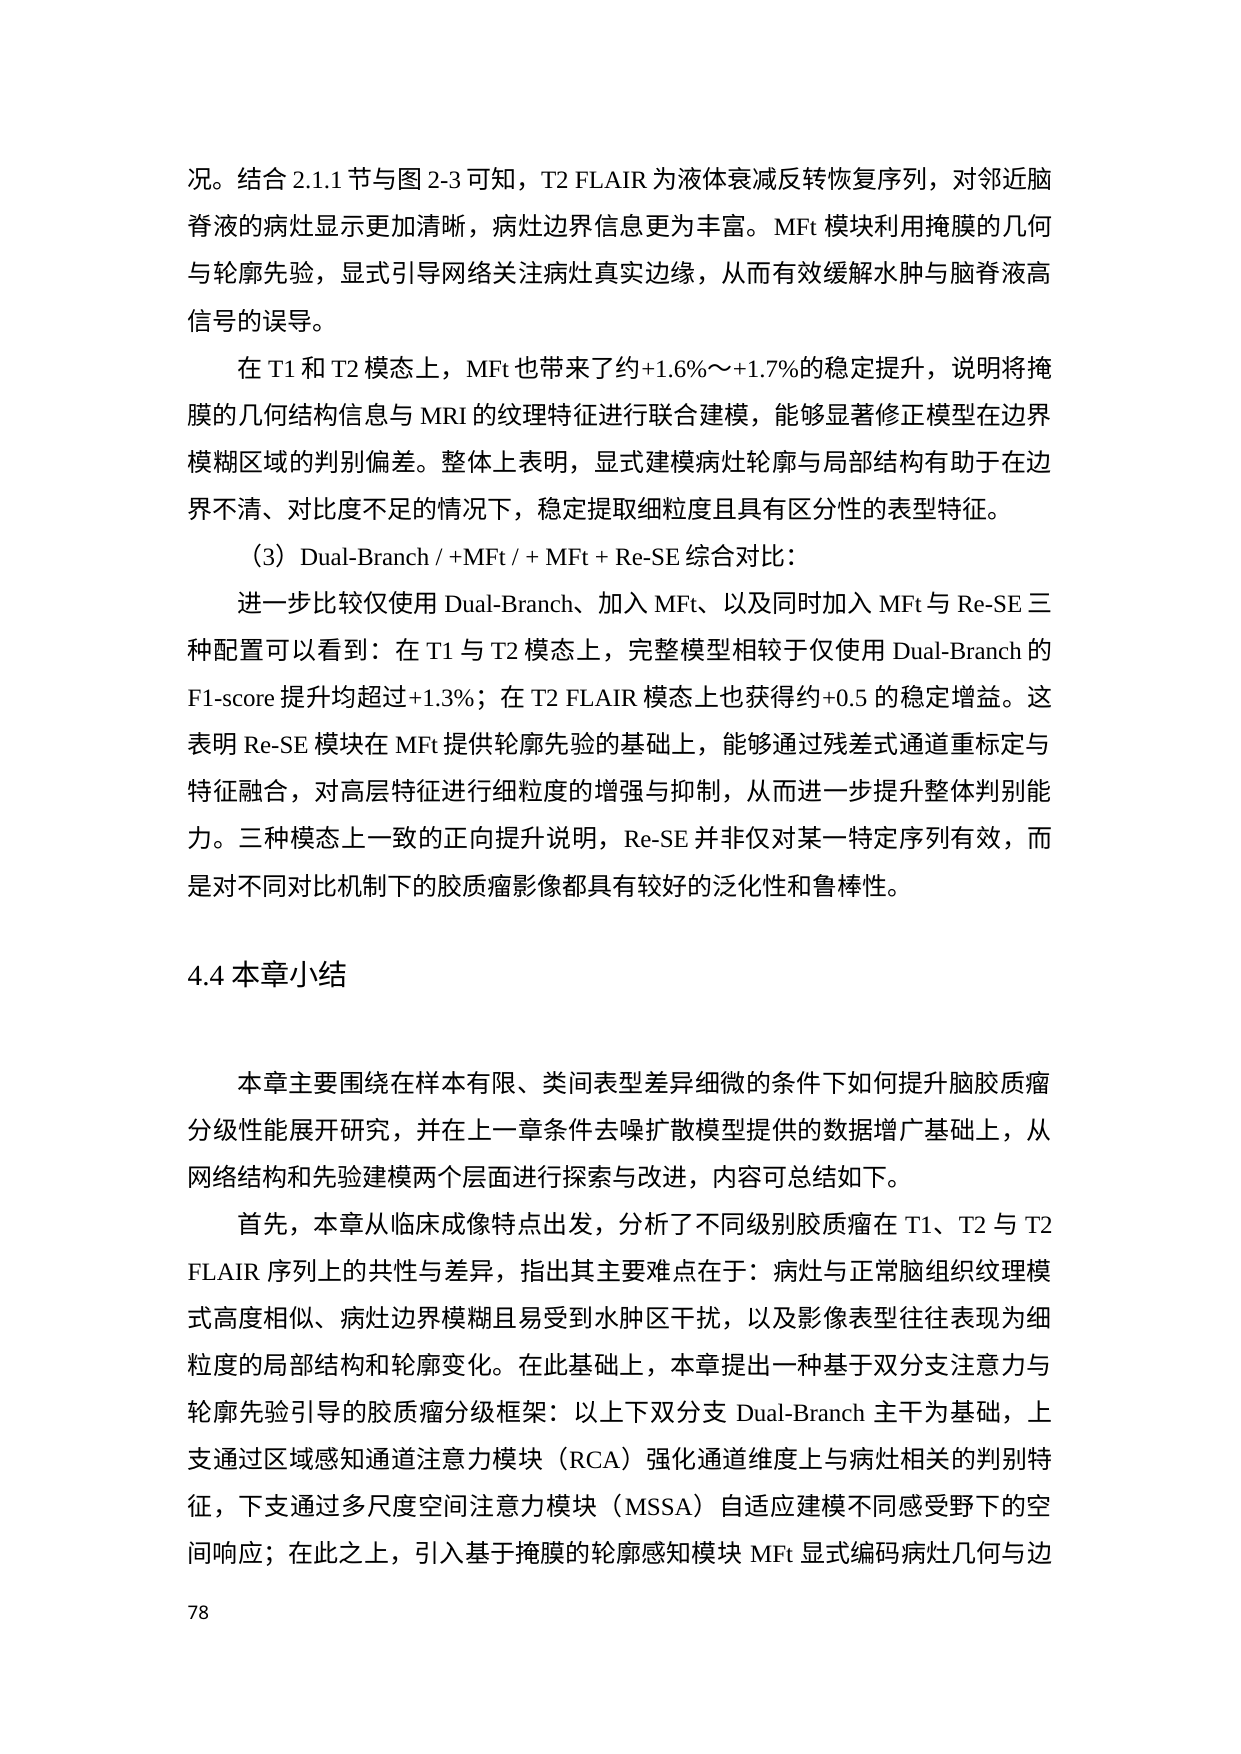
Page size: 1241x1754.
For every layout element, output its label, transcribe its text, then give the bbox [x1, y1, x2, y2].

text 在T1和T2模态上，MFt也带来了约+1.6%～+1.7%的稳定提升，说明将掩膜的几何结构信息与MRI的纹理特征进行联合建模，能够显著修正模型在边界模糊区域的判别偏差。整体上表明，显式建模病灶轮廓与局部结构有助于在边界不清、对比度不足的情况下，稳定提取细粒度且具有区分性的表型特征。 [187, 348, 1053, 526]
text 进一步比较仅使用Dual-Branch、加入MFt、以及同时加入MFt与Re-SE三种配置可以看到：在T1与T2模态上，完整模型相较于仅使用Dual-Branch的 F1-score提升均超过+1.3%；在T2 FLAIR模态上也获得约+0.5 的稳定增益。这表明Re-SE模块在MFt提供轮廓先验的基础上，能够通过残差式通道重标定与特征融合，对高层特征进行细粒度的增强与抑制，从而进一步提升整体判别能力。三种模态上一致的正向提升说明，Re-SE并非仅对某一特定序列有效，而是对不同对比机制下的胶质瘤影像都具有较好的泛化性和鲁棒性。 [187, 583, 1053, 902]
subtitle 4.4 本章小结 [187, 940, 1053, 1005]
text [187, 1204, 1053, 1570]
text 本章主要围绕在样本有限、类间表型差异细微的条件下如何提升脑胶质瘤分级性能展开研究，并在上一章条件去噪扩散模型提供的数据增广基础上，从网络结构和先验建模两个层面进行探索与改进，内容可总结如下。 [187, 1063, 1053, 1193]
text （3）Dual-Branch / +MFt / + MFt + Re-SE综合对比： [187, 536, 1053, 573]
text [187, 160, 1053, 337]
